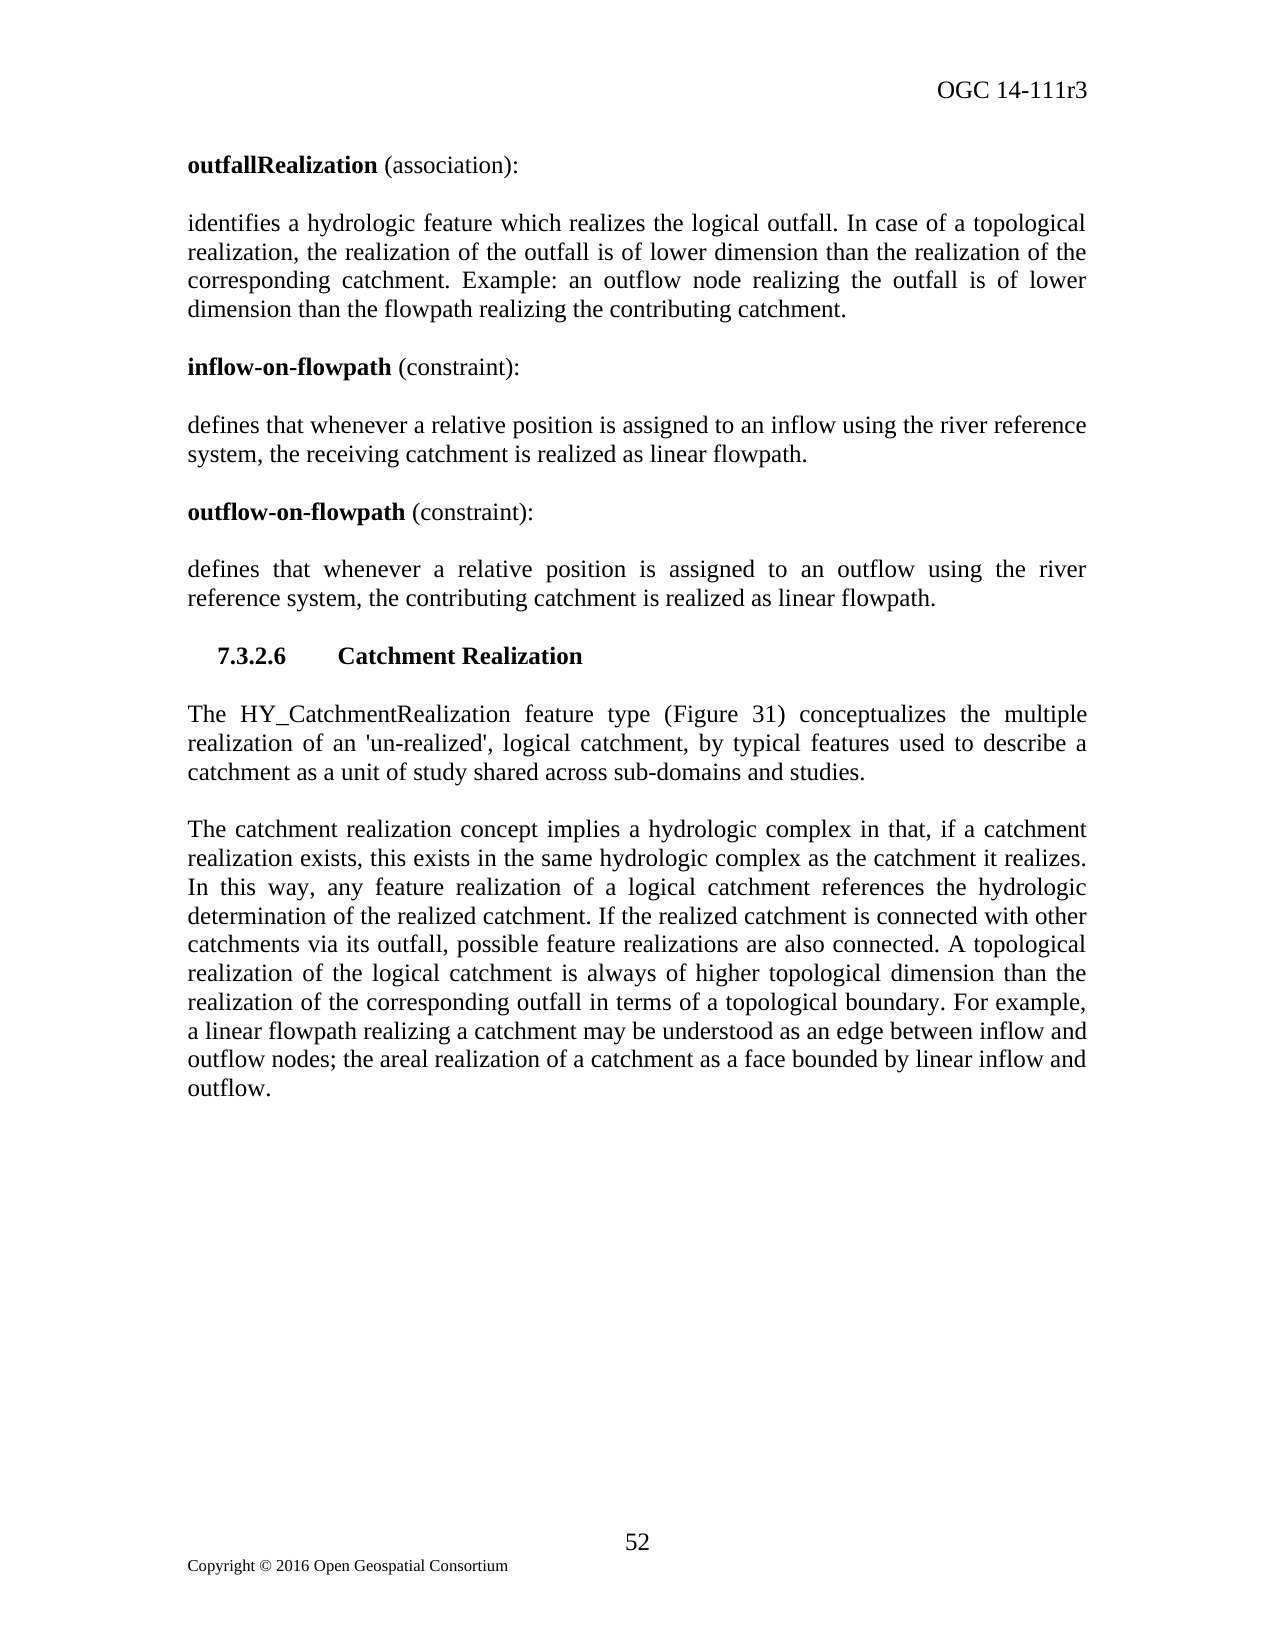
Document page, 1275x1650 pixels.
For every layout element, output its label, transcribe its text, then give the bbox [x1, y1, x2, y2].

text identifies a hydrologic feature which realizes the logical outfall. In case of a topological realization, the realization of the outfall is of lower dimension than the realization of the corresponding catchment. Example: an outflow node realizing the outfall is of lower dimension than the flowpath realizing the contributing catchment. [187, 208, 1087, 323]
subtitle Catchment Realization [217, 641, 1087, 670]
text The catchment realization concept implies a hydrologic complex in that, if a catchment realization exists, this exists in the same hydrologic complex as the catchment it realizes. In this way, any feature realization of a logical catchment references the hydrologic determination of the realized catchment. If the realized catchment is connected with other catchments via its outfall, possible feature realizations are also connected. A topological realization of the logical catchment is always of higher topological dimension than the realization of the corresponding outfall in terms of a topological boundary. For example, a linear flowpath realizing a catchment may be understood as an edge between inflow and outflow nodes; the areal realization of a catchment as a face bounded by linear inflow and outflow. [187, 814, 1087, 1102]
text defines that whenever a relative position is assigned to an inflow using the river reference system, the receiving catchment is realized as linear flowpath. [187, 410, 1087, 467]
text outflow-on-flowpath (constraint): [187, 497, 1087, 525]
text The HY_CatchmentRealization feature type (Figure 31) conceptualizes the multiple realization of an 'un-realized', logical catchment, by typical features used to describe a catchment as a unit of study shared across sub-domains and studies. [187, 699, 1087, 785]
text inflow-on-flowpath (constraint): [187, 352, 1087, 381]
text outfallRealization (association): [187, 150, 1087, 179]
text defines that whenever a relative position is assigned to an outflow using the river reference system, the contributing catchment is realized as linear flowpath. [187, 554, 1087, 612]
